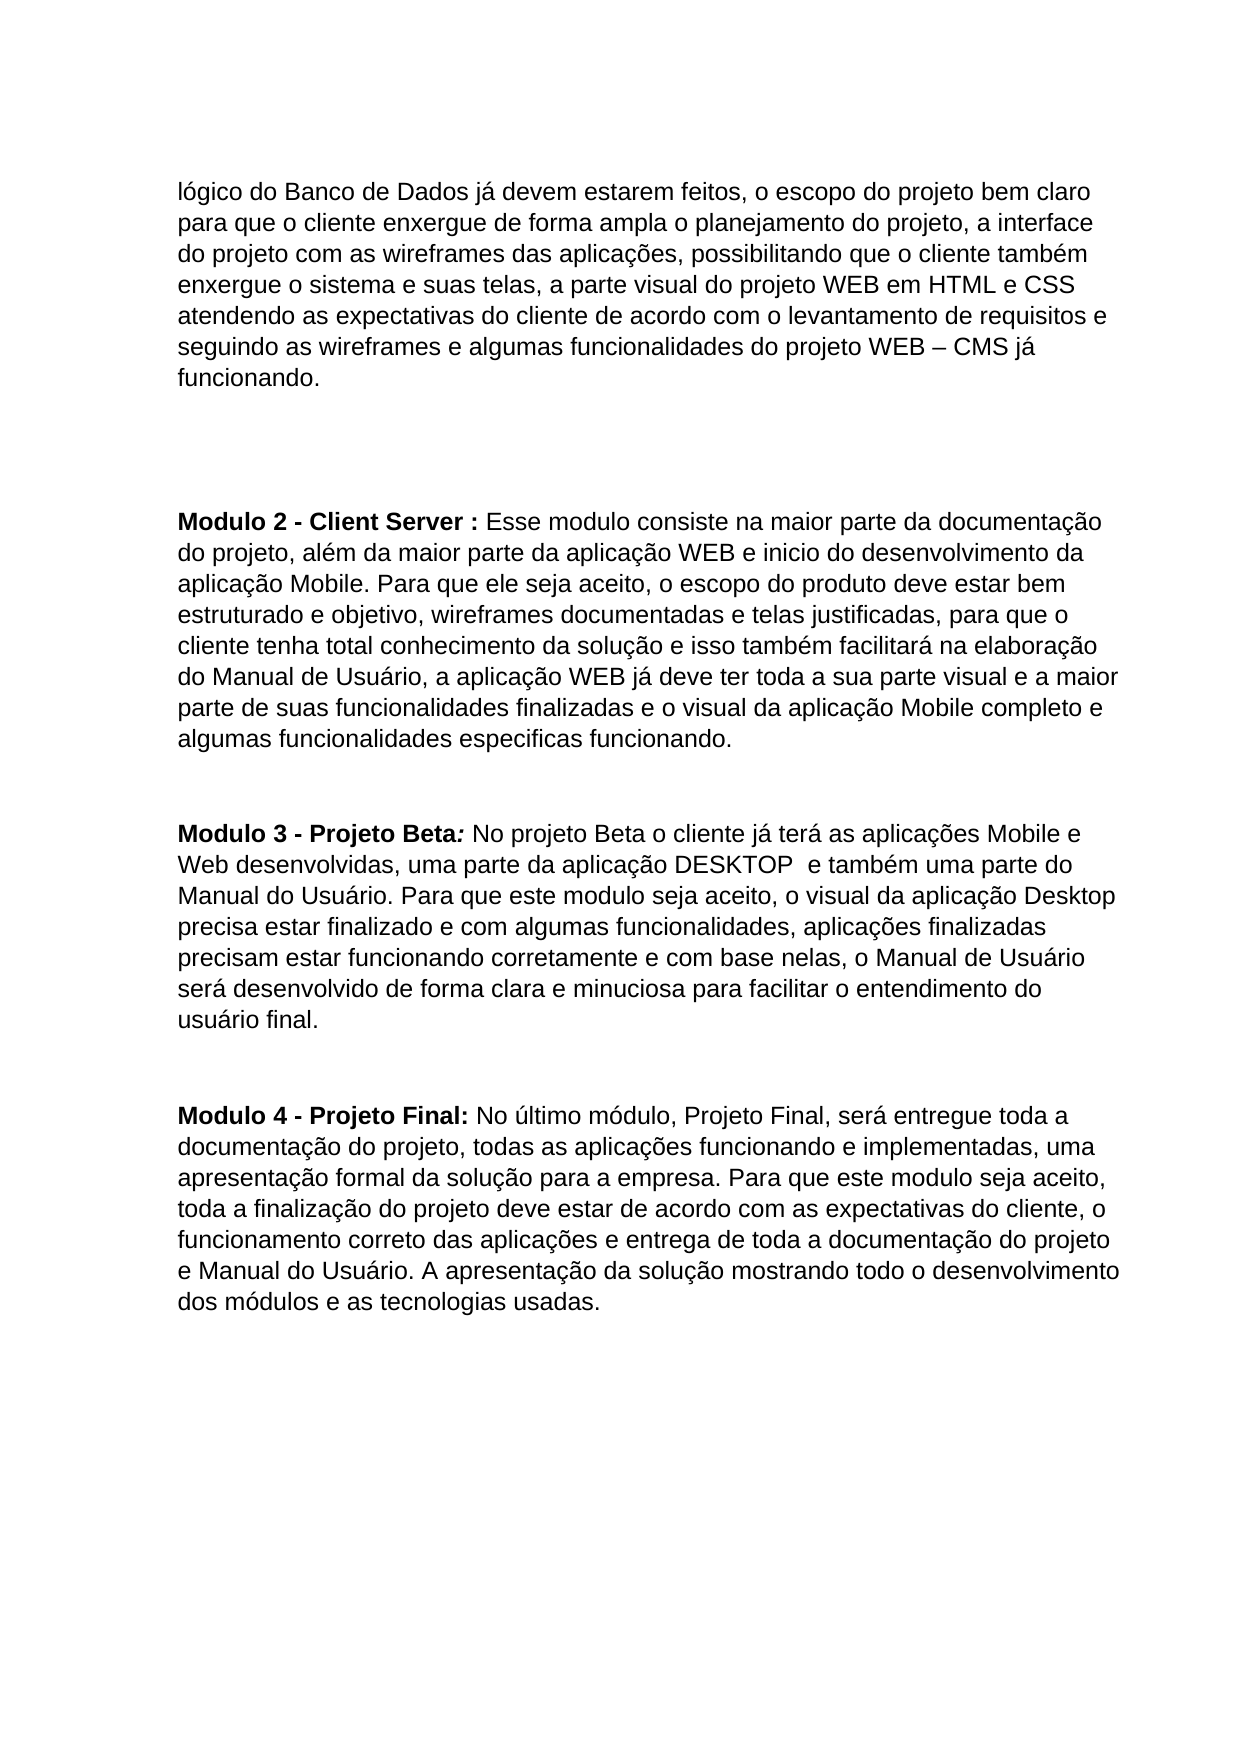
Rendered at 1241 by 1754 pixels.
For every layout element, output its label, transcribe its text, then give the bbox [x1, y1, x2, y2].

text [177, 177, 1122, 392]
text Modulo 3 - Projeto Beta: No projeto Beta o cliente já terá as aplicações Mobile e Web desenvolvidas, uma parte da aplicação DESKTOP e também uma parte do Manual do Usuário. Para que este modulo seja aceito, o visual da aplicação Desktop precisa estar finalizado e com algumas funcionalidades, aplicações finalizadas precisam estar funcionando corretamente e com base nelas, o Manual de Usuário será desenvolvido de forma clara e minuciosa para facilitar o entendimento do usuário final. [177, 819, 1122, 1034]
text Modulo 4 - Projeto Final: No último módulo, Projeto Final, será entregue toda a documentação do projeto, todas as aplicações funcionando e implementadas, uma apresentação formal da solução para a empresa. Para que este modulo seja aceito, toda a finalização do projeto deve estar de acordo com as expectativas do cliente, o funcionamento correto das aplicações e entrega de toda a documentação do projeto e Manual do Usuário. A apresentação da solução mostrando todo o desenvolvimento dos módulos e as tecnologias usadas. [177, 1101, 1122, 1316]
text Modulo 2 - Client Server : Esse modulo consiste na maior parte da documentação do projeto, além da maior parte da aplicação WEB e inicio do desenvolvimento da aplicação Mobile. Para que ele seja aceito, o escopo do produto deve estar bem estruturado e objetivo, wireframes documentadas e telas justificadas, para que o cliente tenha total conhecimento da solução e isso também facilitará na elaboração do Manual de Usuário, a aplicação WEB já deve ter toda a sua parte visual e a maior parte de suas funcionalidades finalizadas e o visual da aplicação Mobile completo e algumas funcionalidades especificas funcionando. [177, 507, 1122, 753]
